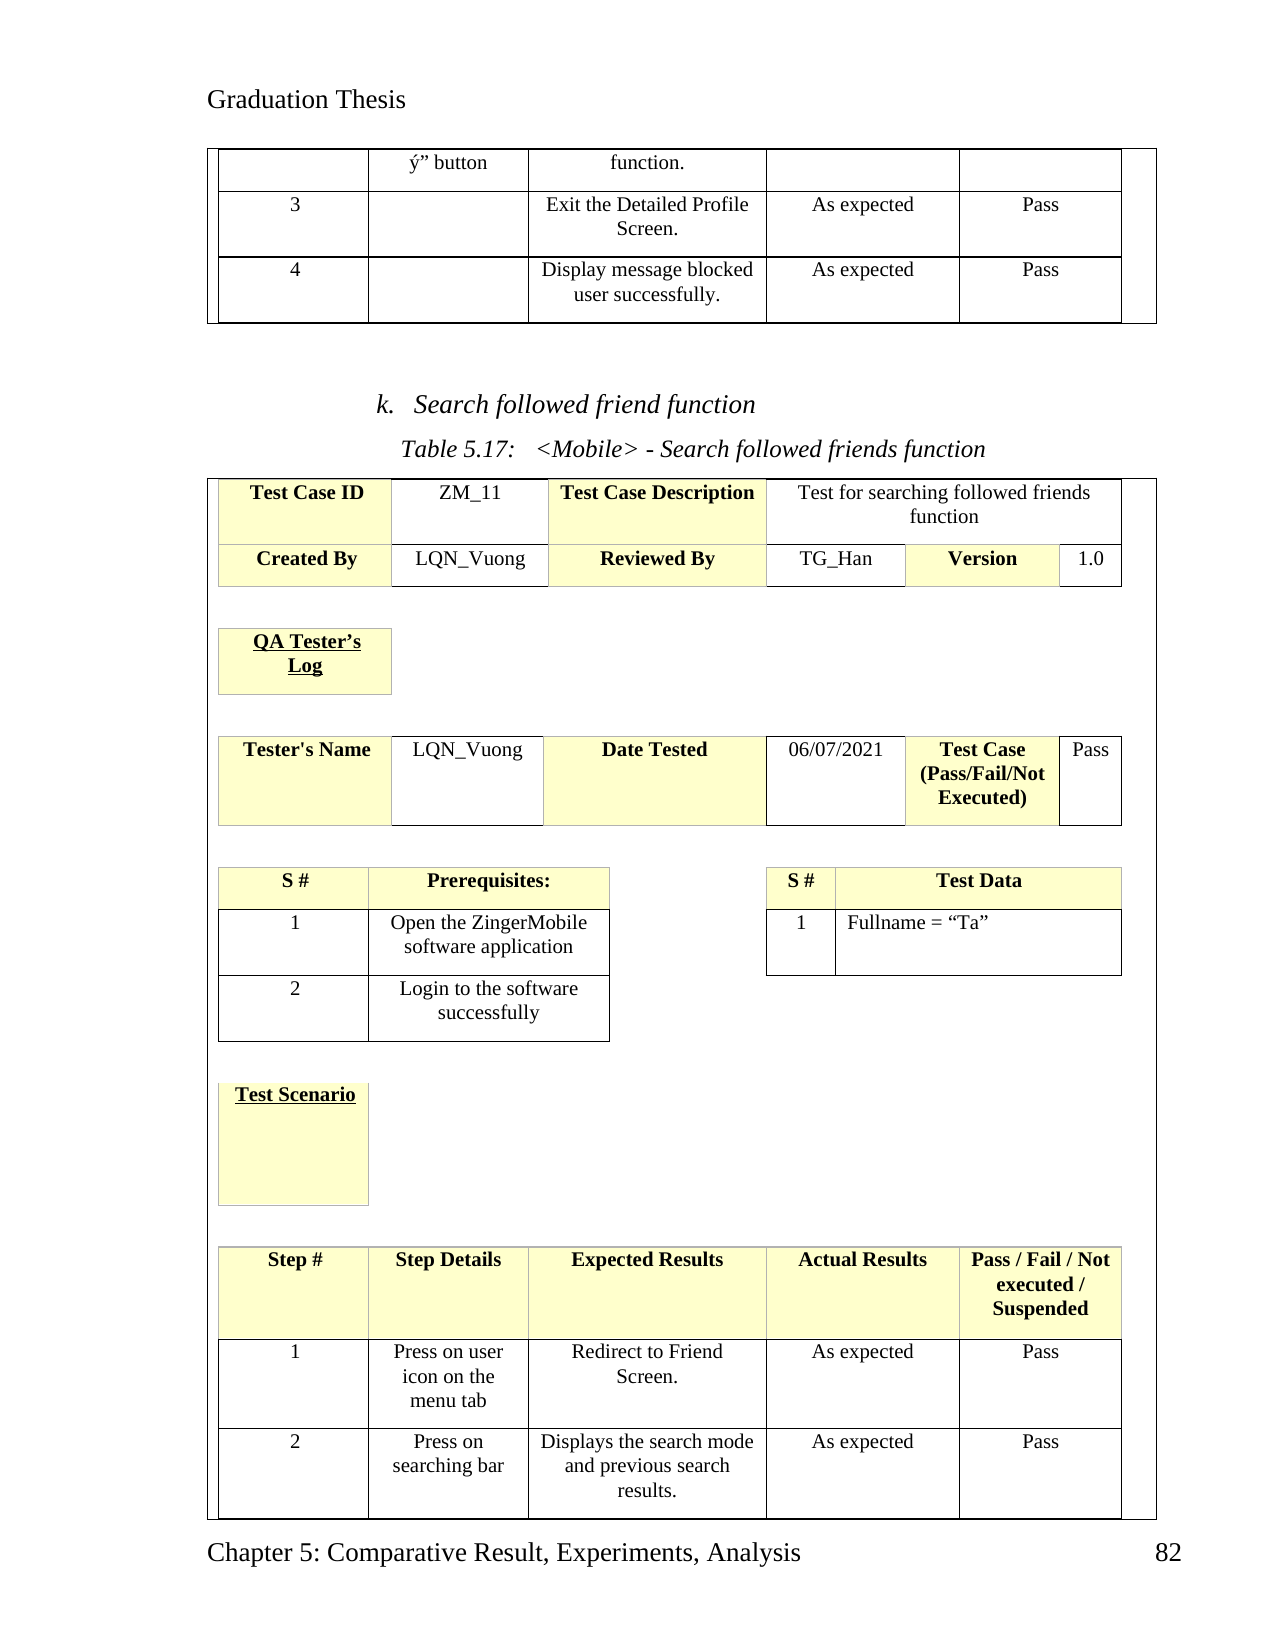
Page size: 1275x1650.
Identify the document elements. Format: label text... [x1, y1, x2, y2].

table_header [208, 479, 1156, 1519]
table_header [767, 258, 959, 322]
table_header [208, 149, 218, 323]
table_header [529, 150, 766, 191]
text <Mobile> - Search followed friends function [289, 434, 1157, 463]
table_header [219, 192, 368, 256]
table_header [960, 258, 1121, 322]
table_header [529, 192, 766, 256]
table_header [767, 150, 959, 191]
table_header [369, 258, 528, 322]
table_header [960, 150, 1121, 191]
subtitle Search followed friend function [376, 388, 1157, 419]
table_header [219, 258, 368, 322]
table_header [960, 192, 1121, 256]
table_header [1122, 149, 1156, 323]
table_header [369, 192, 528, 256]
table_header [529, 258, 766, 322]
table_header [767, 192, 959, 256]
table_header [369, 150, 528, 191]
table_header [219, 150, 368, 191]
